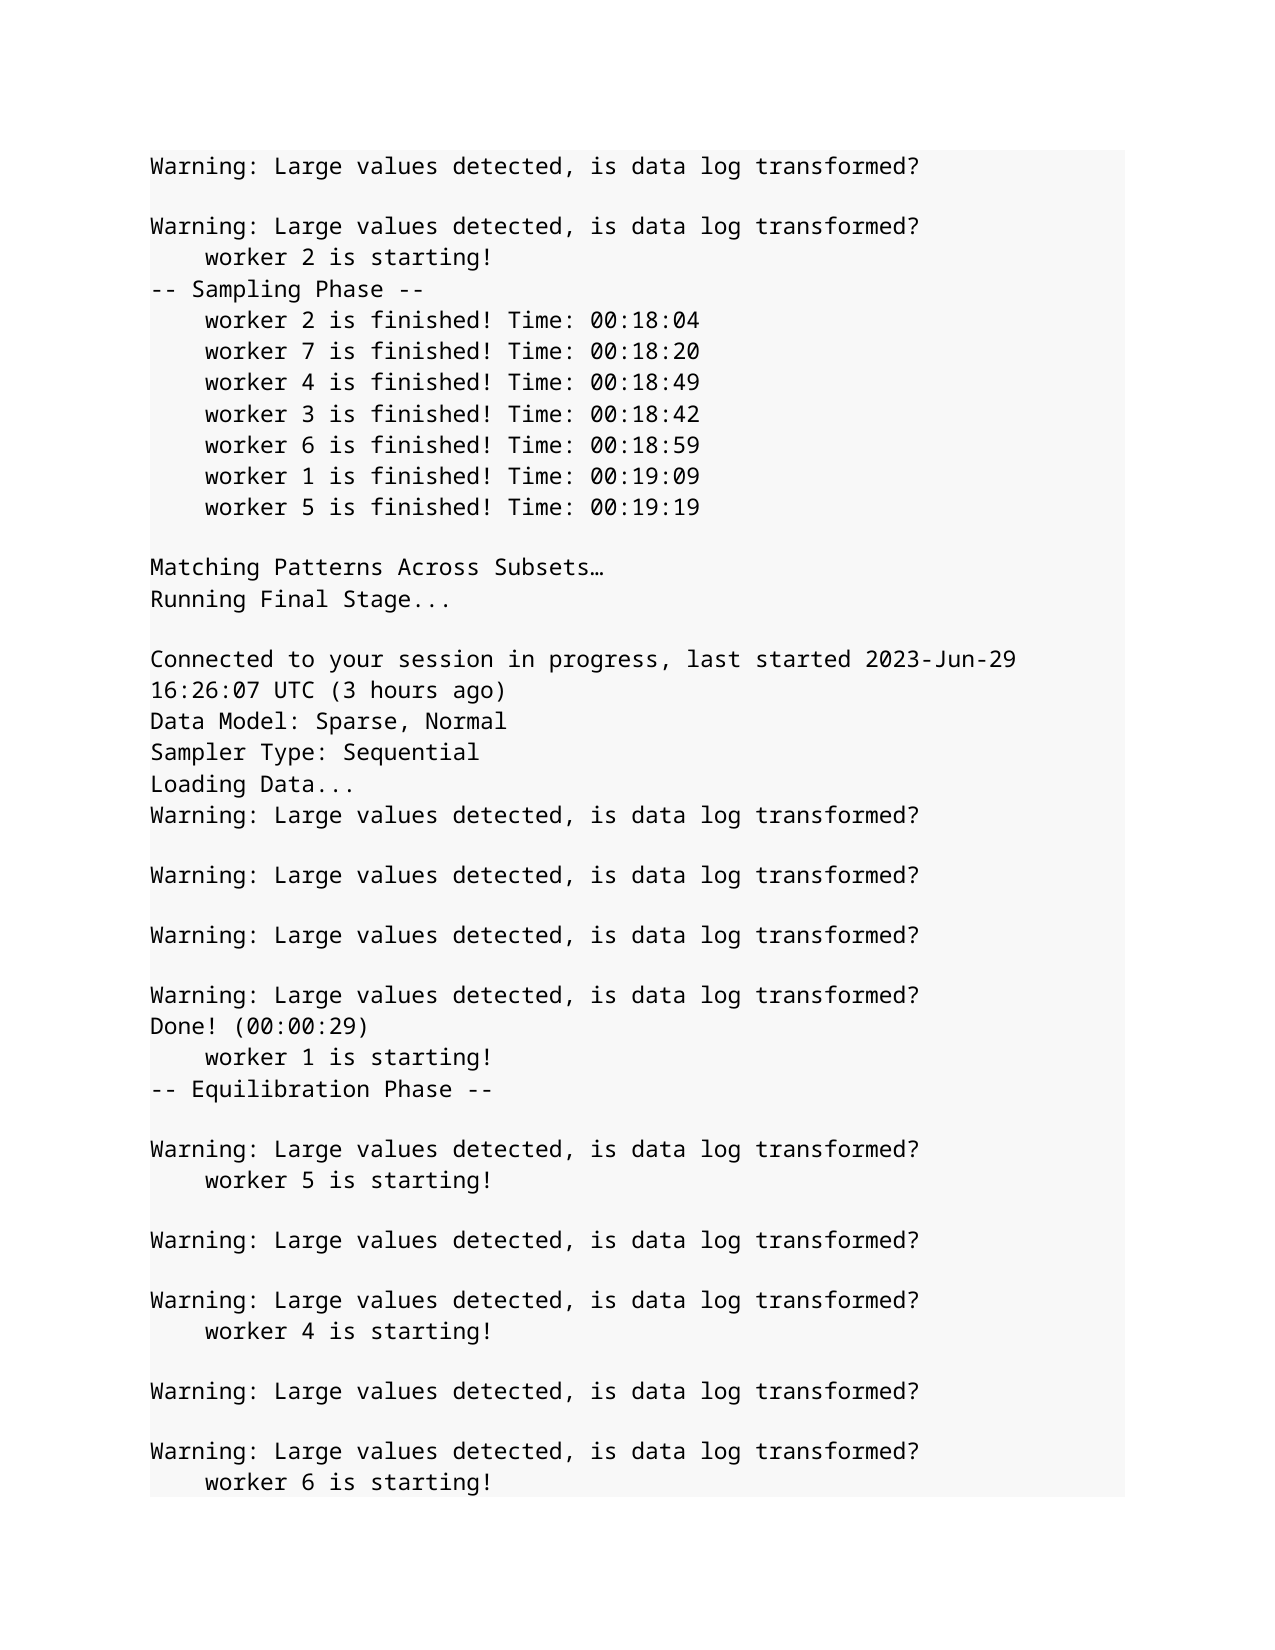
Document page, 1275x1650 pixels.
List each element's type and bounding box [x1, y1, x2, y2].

text [150, 150, 1125, 1497]
